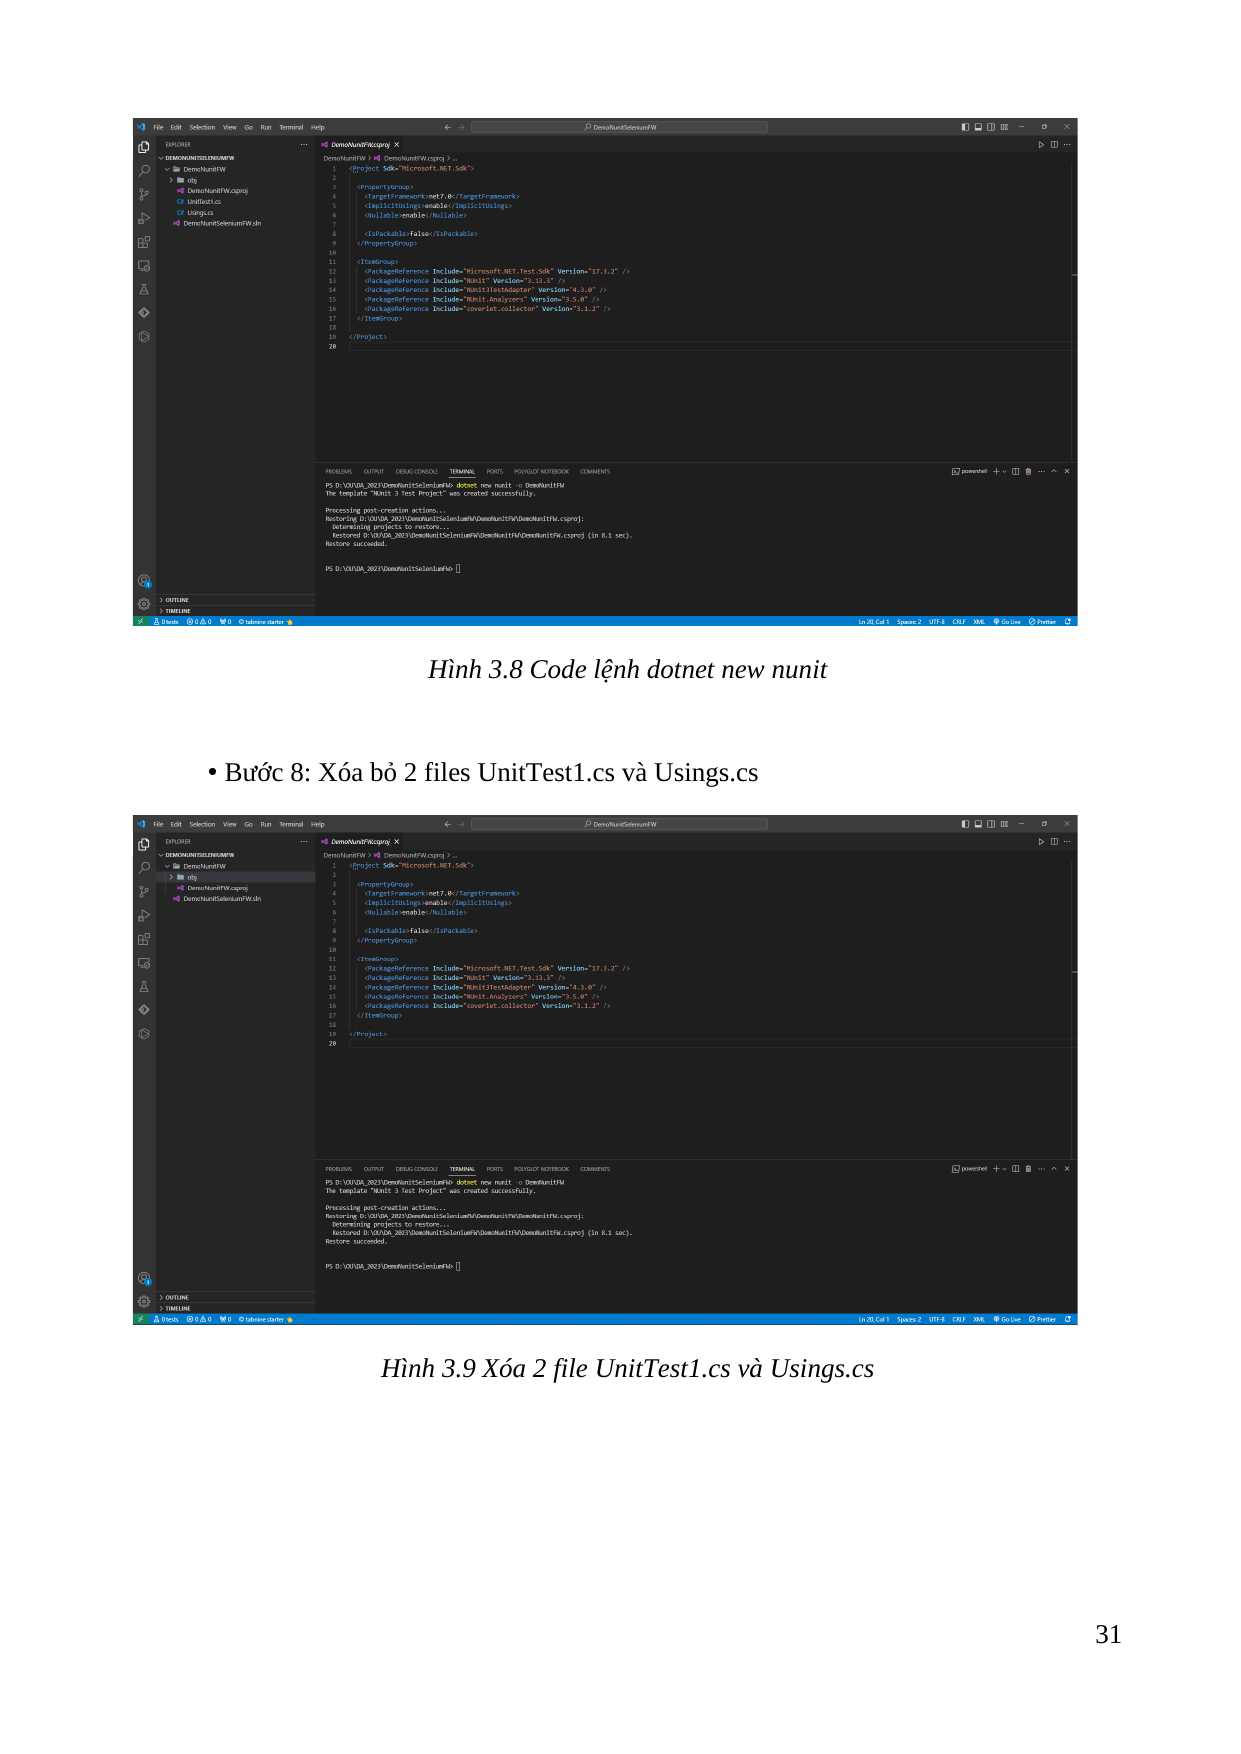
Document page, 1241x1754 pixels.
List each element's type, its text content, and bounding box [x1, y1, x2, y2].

picture [132, 118, 1078, 626]
text Bước 8: Xóa bỏ 2 files UnitTest1.cs và Usings.cs [133, 756, 1122, 788]
picture [132, 815, 1078, 1325]
